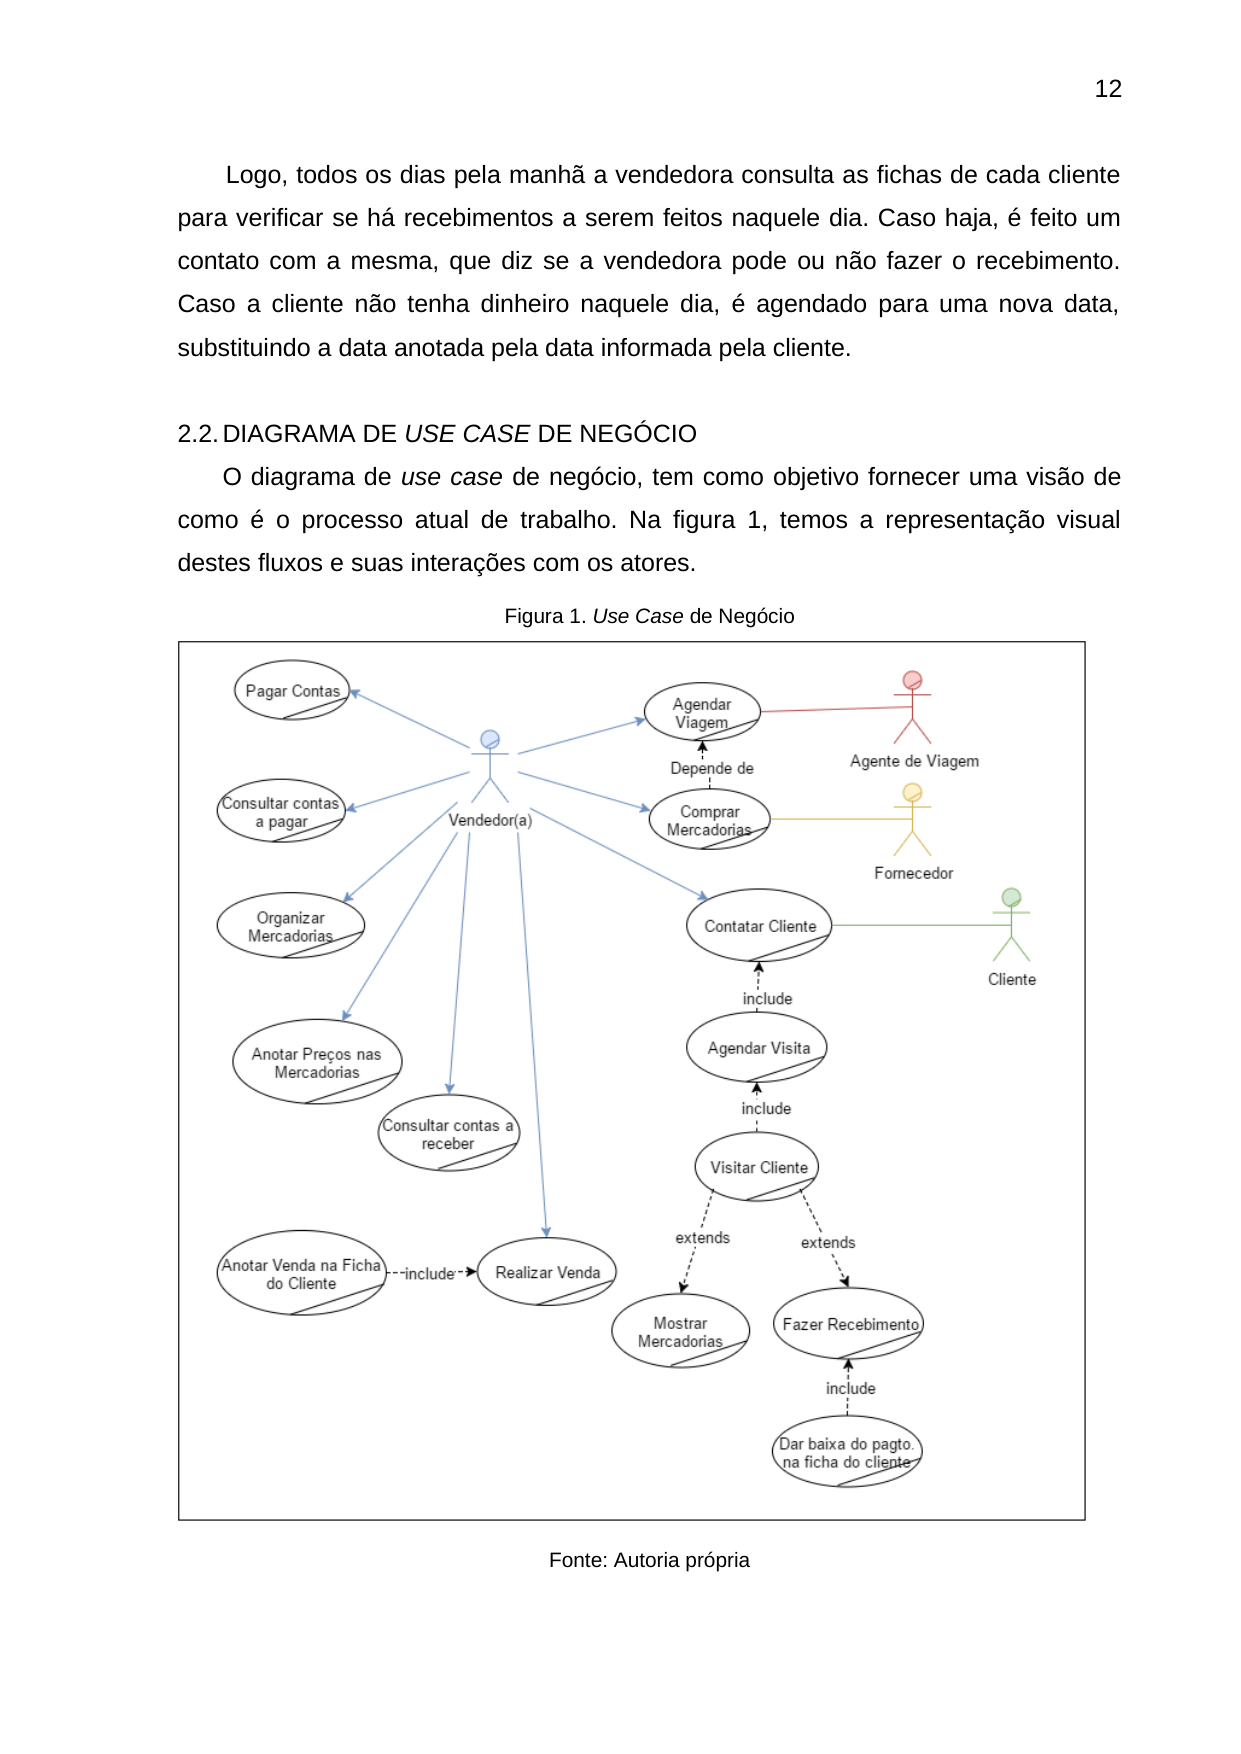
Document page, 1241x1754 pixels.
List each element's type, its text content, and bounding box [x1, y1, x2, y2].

list DIAGRAMA DE USE CASE DE NEGÓCIO [177, 419, 1122, 447]
text O diagrama de use case de negócio, tem como objetivo fornecer uma visão de como é o processo atual de trabalho. Na figura 1, temos a representação visual destes fluxos e suas interações com os atores. [177, 462, 1122, 577]
text Fonte: Autoria própria [177, 1548, 1122, 1572]
text Logo, todos os dias pela manhã a vendedora consulta as fichas de cada cliente para verificar se há recebimentos a serem feitos naquele dia. Caso haja, é feito um contato com a mesma, que diz se a vendedora pode ou não fazer o recebimento. Caso a cliente não tenha dinheiro naquele dia, é agendado para uma nova data, substituindo a data anotada pela data informada pela cliente. [177, 160, 1122, 361]
text Figura 1. Use Case de Negócio [177, 604, 1122, 628]
